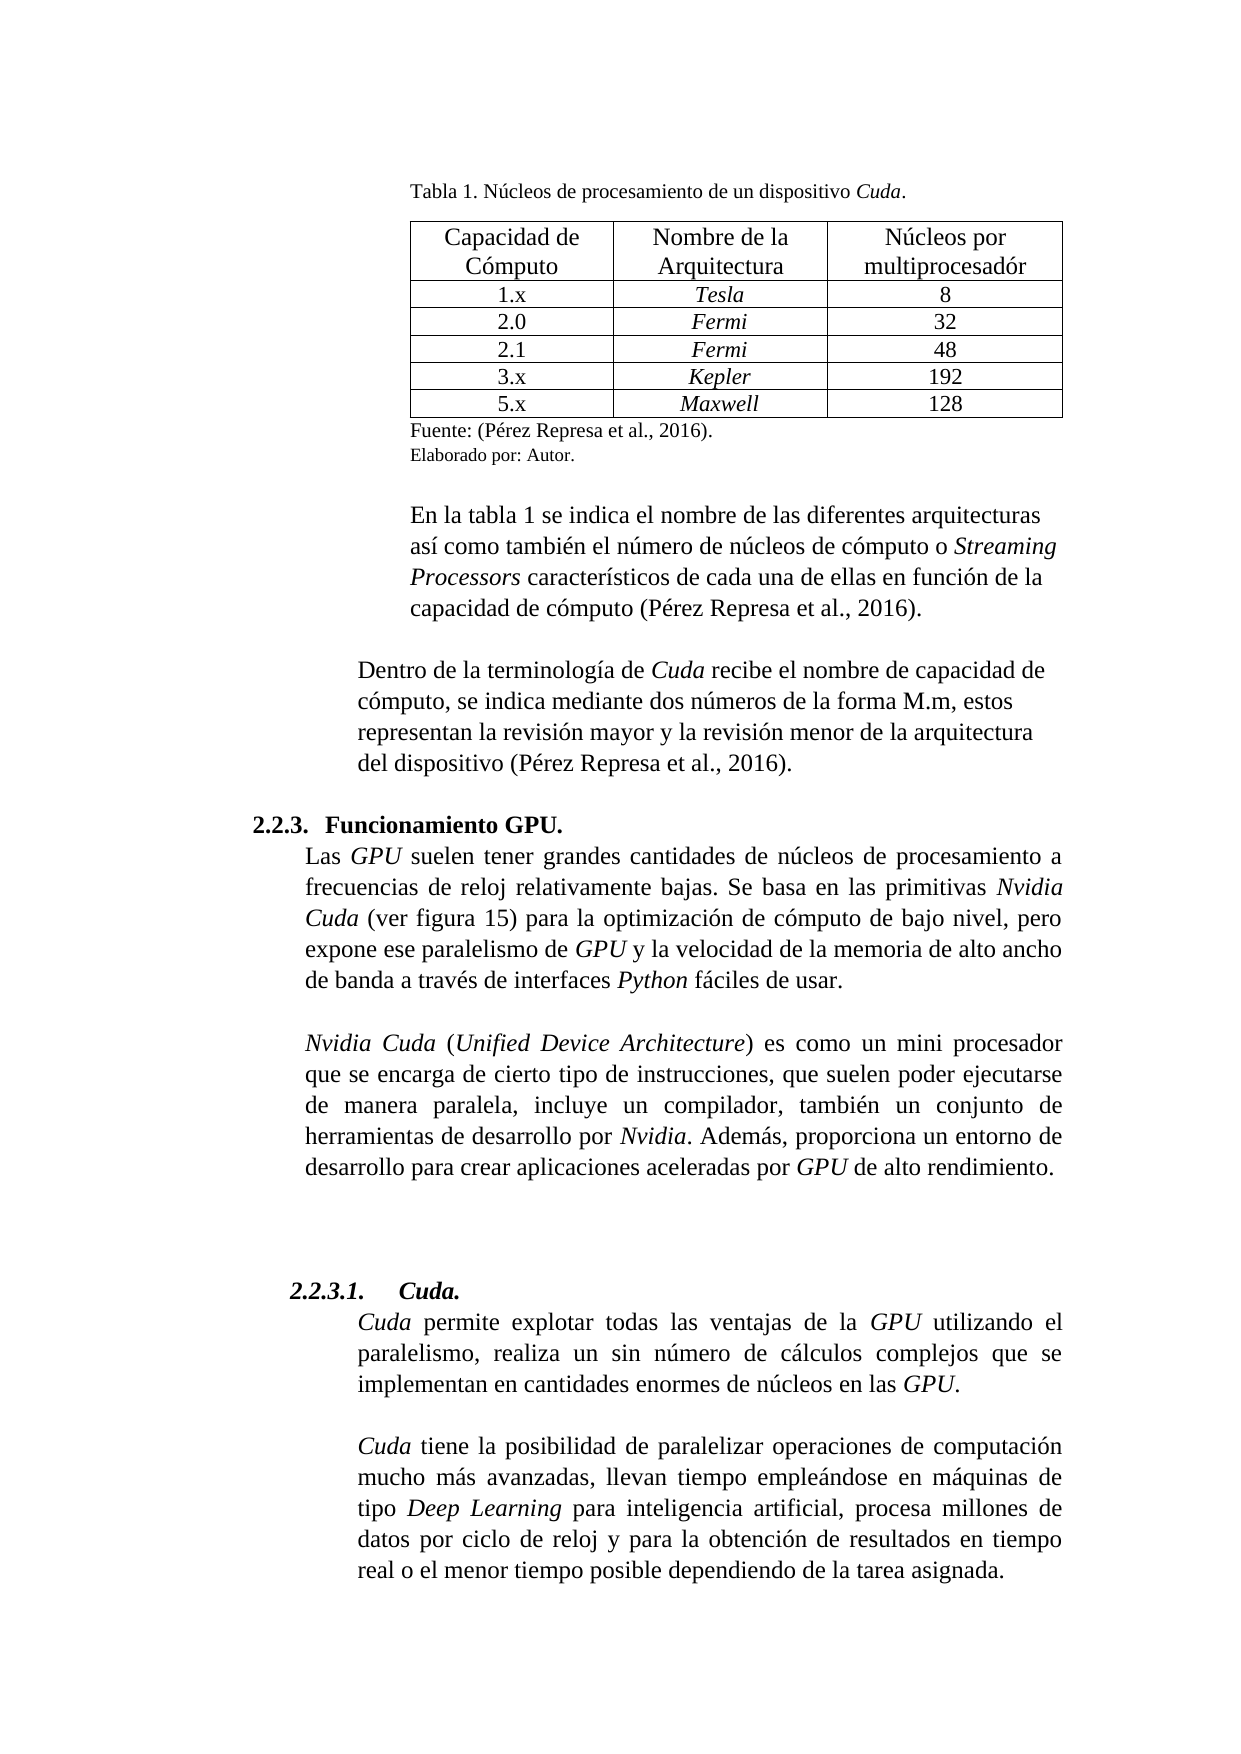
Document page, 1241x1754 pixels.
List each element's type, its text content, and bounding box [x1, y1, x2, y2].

list Nvidia Cuda (Unified Device Architecture) es como un mini procesador que se encarga de cierto tipo de instrucciones, que suelen poder ejecutarse de manera paralela, incluye un compilador, también un conjunto de herramientas de desarrollo por Nvidia. Además, proporciona un entorno de desarrollo para crear aplicaciones aceleradas por GPU de alto rendimiento. [305, 1028, 1063, 1181]
table_cell 1.x [411, 281, 613, 307]
list Cuda. [290, 1276, 1063, 1305]
table_cell Kepler [614, 363, 827, 389]
table_cell 32 [828, 308, 1062, 334]
table_cell 3.x [411, 363, 613, 389]
table_header Nombre de la Arquitectura [614, 222, 827, 280]
list Las GPU suelen tener grandes cantidades de núcleos de procesamiento a frecuencias de reloj relativamente bajas. Se basa en las primitivas Nvidia Cuda (ver figura 15) para la optimización de cómputo de bajo nivel, pero expone ese paralelismo de GPU y la velocidad de la memoria de alto ancho de banda a través de interfaces Python fáciles de usar. [305, 841, 1063, 994]
list Cuda permite explotar todas las ventajas de la GPU utilizando el paralelismo, realiza un sin número de cálculos complejos que se implementan en cantidades enormes de núcleos en las GPU. [357, 1307, 1063, 1398]
table_header Capacidad de Cómputo [411, 222, 613, 280]
table_cell 5.x [411, 390, 613, 417]
table_cell Maxwell [614, 390, 827, 417]
table_cell 192 [828, 363, 1062, 389]
list Fuente: (Pérez Represa et al., 2016). [410, 418, 1063, 442]
table_header Núcleos por multiprocesadór [828, 222, 1062, 280]
table_cell Tesla [614, 281, 827, 307]
list Dentro de la terminología de Cuda recibe el nombre de capacidad de cómputo, se indica mediante dos números de la forma M.m, estos representan la revisión mayor y la revisión menor de la arquitectura del dispositivo (Pérez Represa et al., 2016). [357, 655, 1063, 777]
table_cell 8 [828, 281, 1062, 307]
table_cell 48 [828, 336, 1062, 362]
list Tabla 1. Núcleos de procesamiento de un dispositivo Cuda. [410, 179, 1063, 203]
table_cell Fermi [614, 336, 827, 362]
table_cell 128 [828, 390, 1062, 417]
table_cell 2.0 [411, 308, 613, 334]
table_cell 2.1 [411, 336, 613, 362]
list Cuda tiene la posibilidad de paralelizar operaciones de computación mucho más avanzadas, llevan tiempo empleándose en máquinas de tipo Deep Learning para inteligencia artificial, procesa millones de datos por ciclo de reloj y para la obtención de resultados en tiempo real o el menor tiempo posible dependiendo de la tarea asignada. [357, 1431, 1063, 1584]
table_cell Fermi [614, 308, 827, 334]
list Elaborado por: Autor. [410, 444, 1063, 465]
list Funcionamiento GPU. [252, 810, 1063, 839]
list En la tabla 1 se indica el nombre de las diferentes arquitecturas así como también el número de núcleos de cómputo o Streaming Processors característicos de cada una de ellas en función de la capacidad de cómputo (Pérez Represa et al., 2016). [410, 500, 1063, 622]
